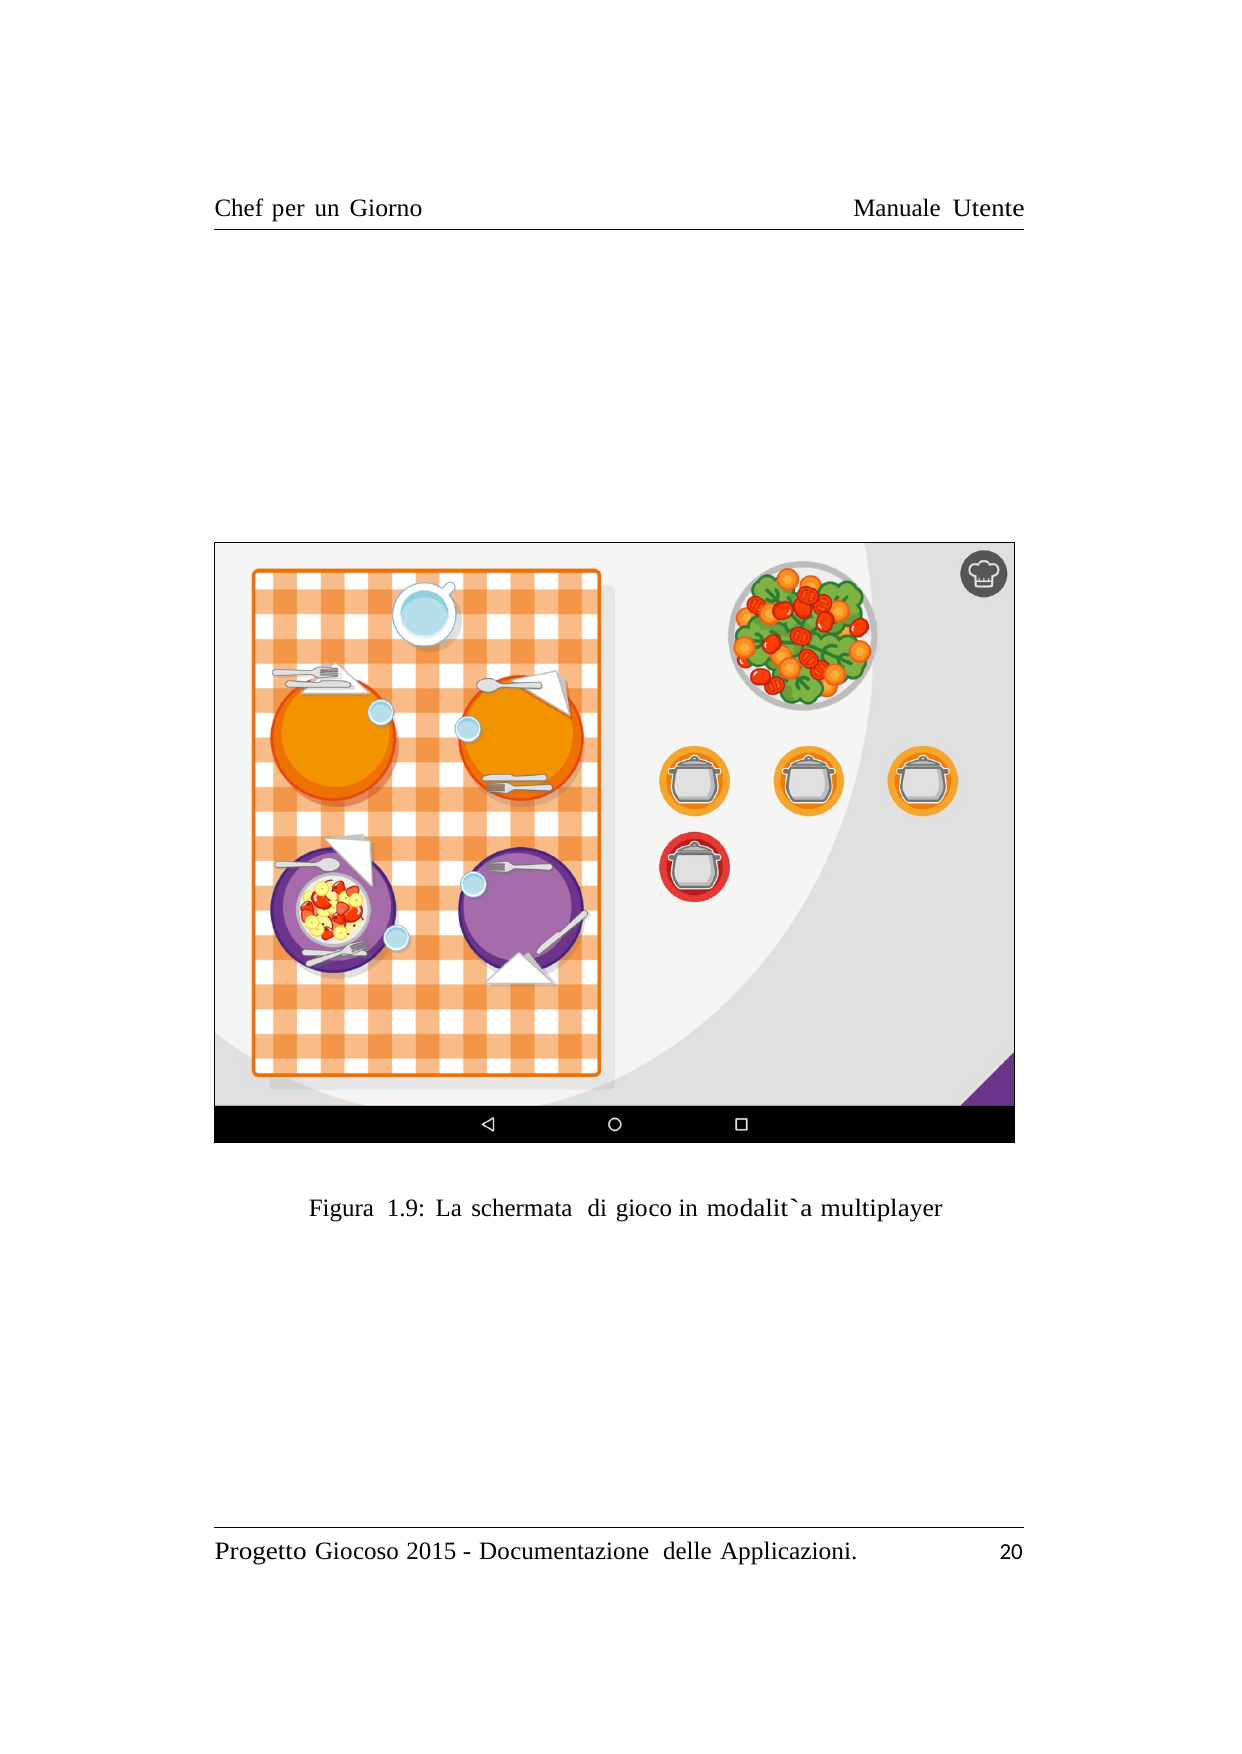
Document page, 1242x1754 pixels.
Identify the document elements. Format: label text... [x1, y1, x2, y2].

text Figura 1.9: La schermata di gioco in modalit`a multiplayer [308, 1193, 1069, 1221]
picture [215, 543, 1014, 1142]
